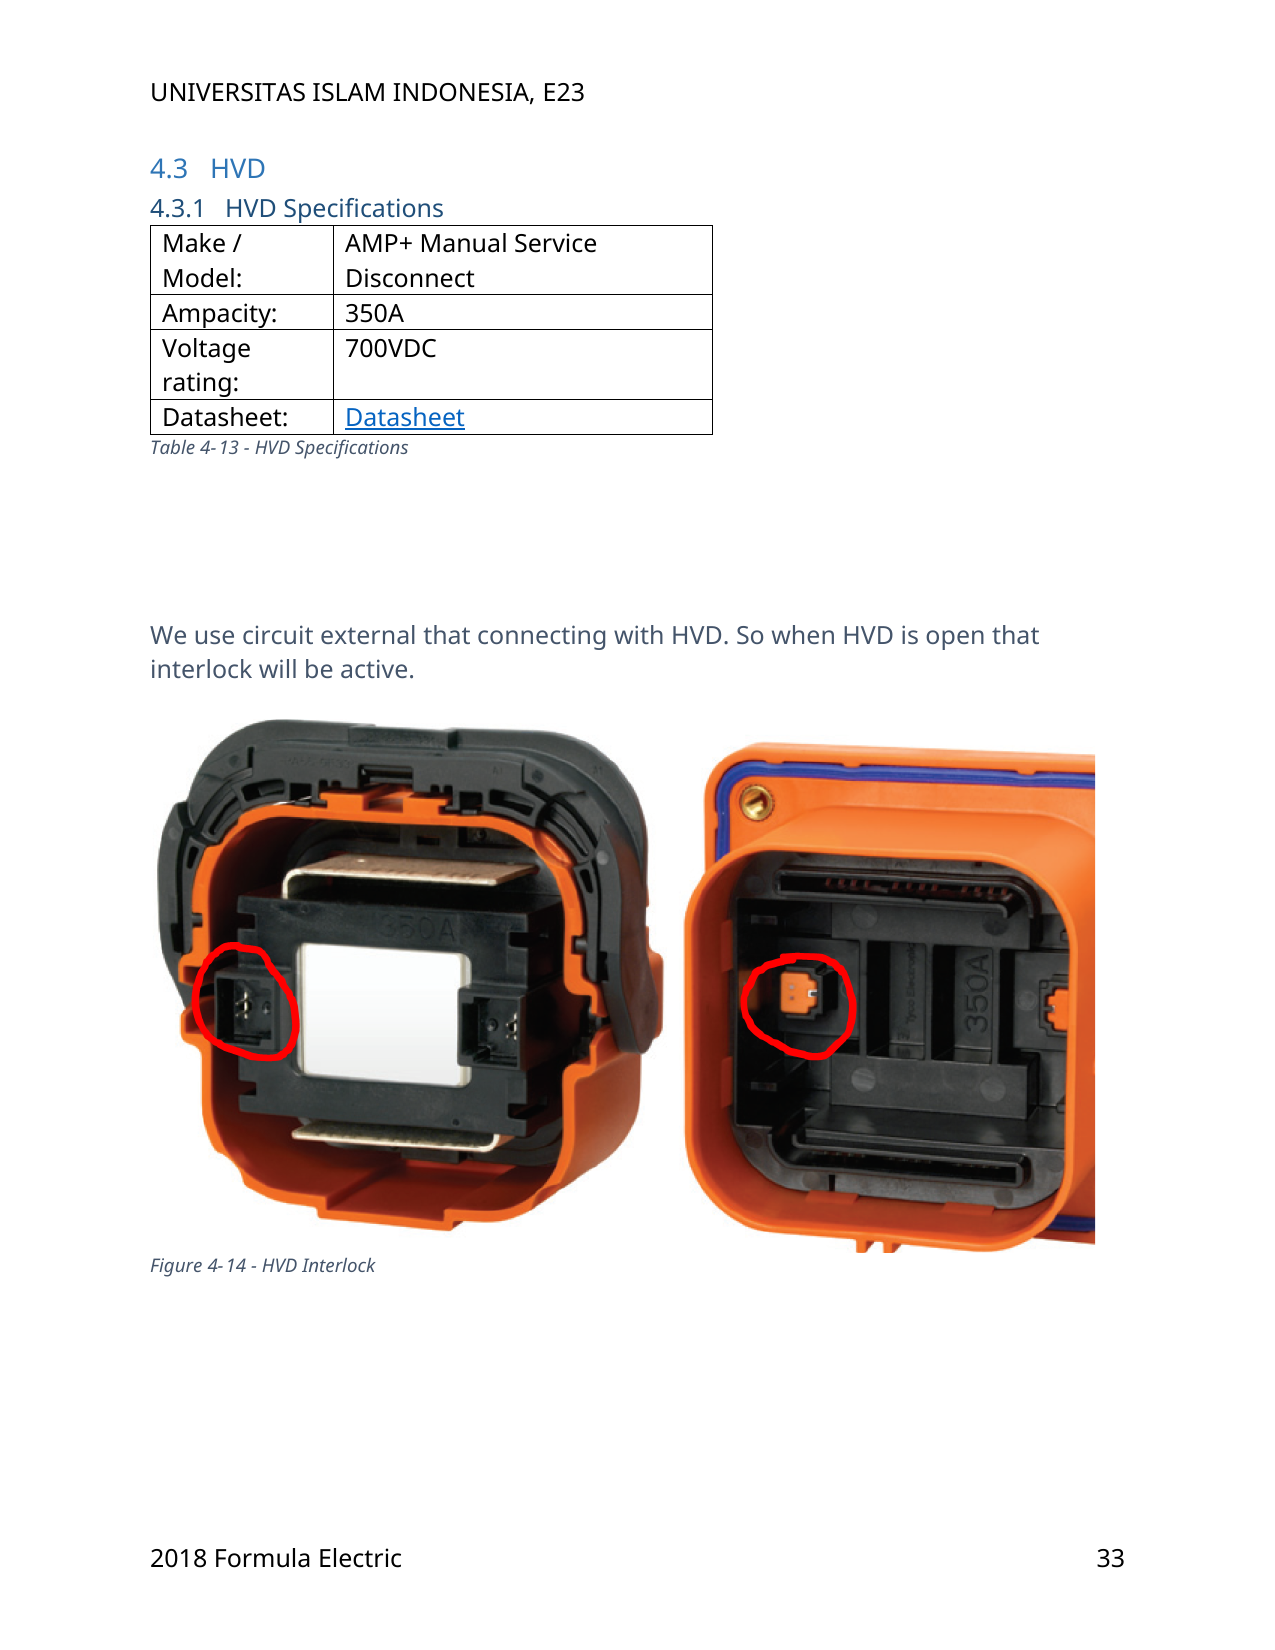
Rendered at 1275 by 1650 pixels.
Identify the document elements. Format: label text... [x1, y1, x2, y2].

table_header Make / Model: [151, 226, 333, 294]
subtitle HVD [150, 150, 1125, 187]
table_cell Voltage rating: [151, 330, 333, 398]
table_cell Ampacity: [151, 295, 333, 329]
table_cell 700VDC [334, 330, 712, 398]
subtitle HVD Specifications [150, 191, 1125, 225]
picture [150, 719, 1096, 1253]
table_cell Datasheet [334, 400, 712, 434]
table_cell Datasheet: [151, 400, 333, 434]
table_cell 350A [334, 295, 712, 329]
text We use circuit external that connecting with HVD. So when HVD is open that interlock will be active. [150, 617, 1125, 685]
table_header AMP+ Manual Service Disconnect [334, 226, 712, 294]
